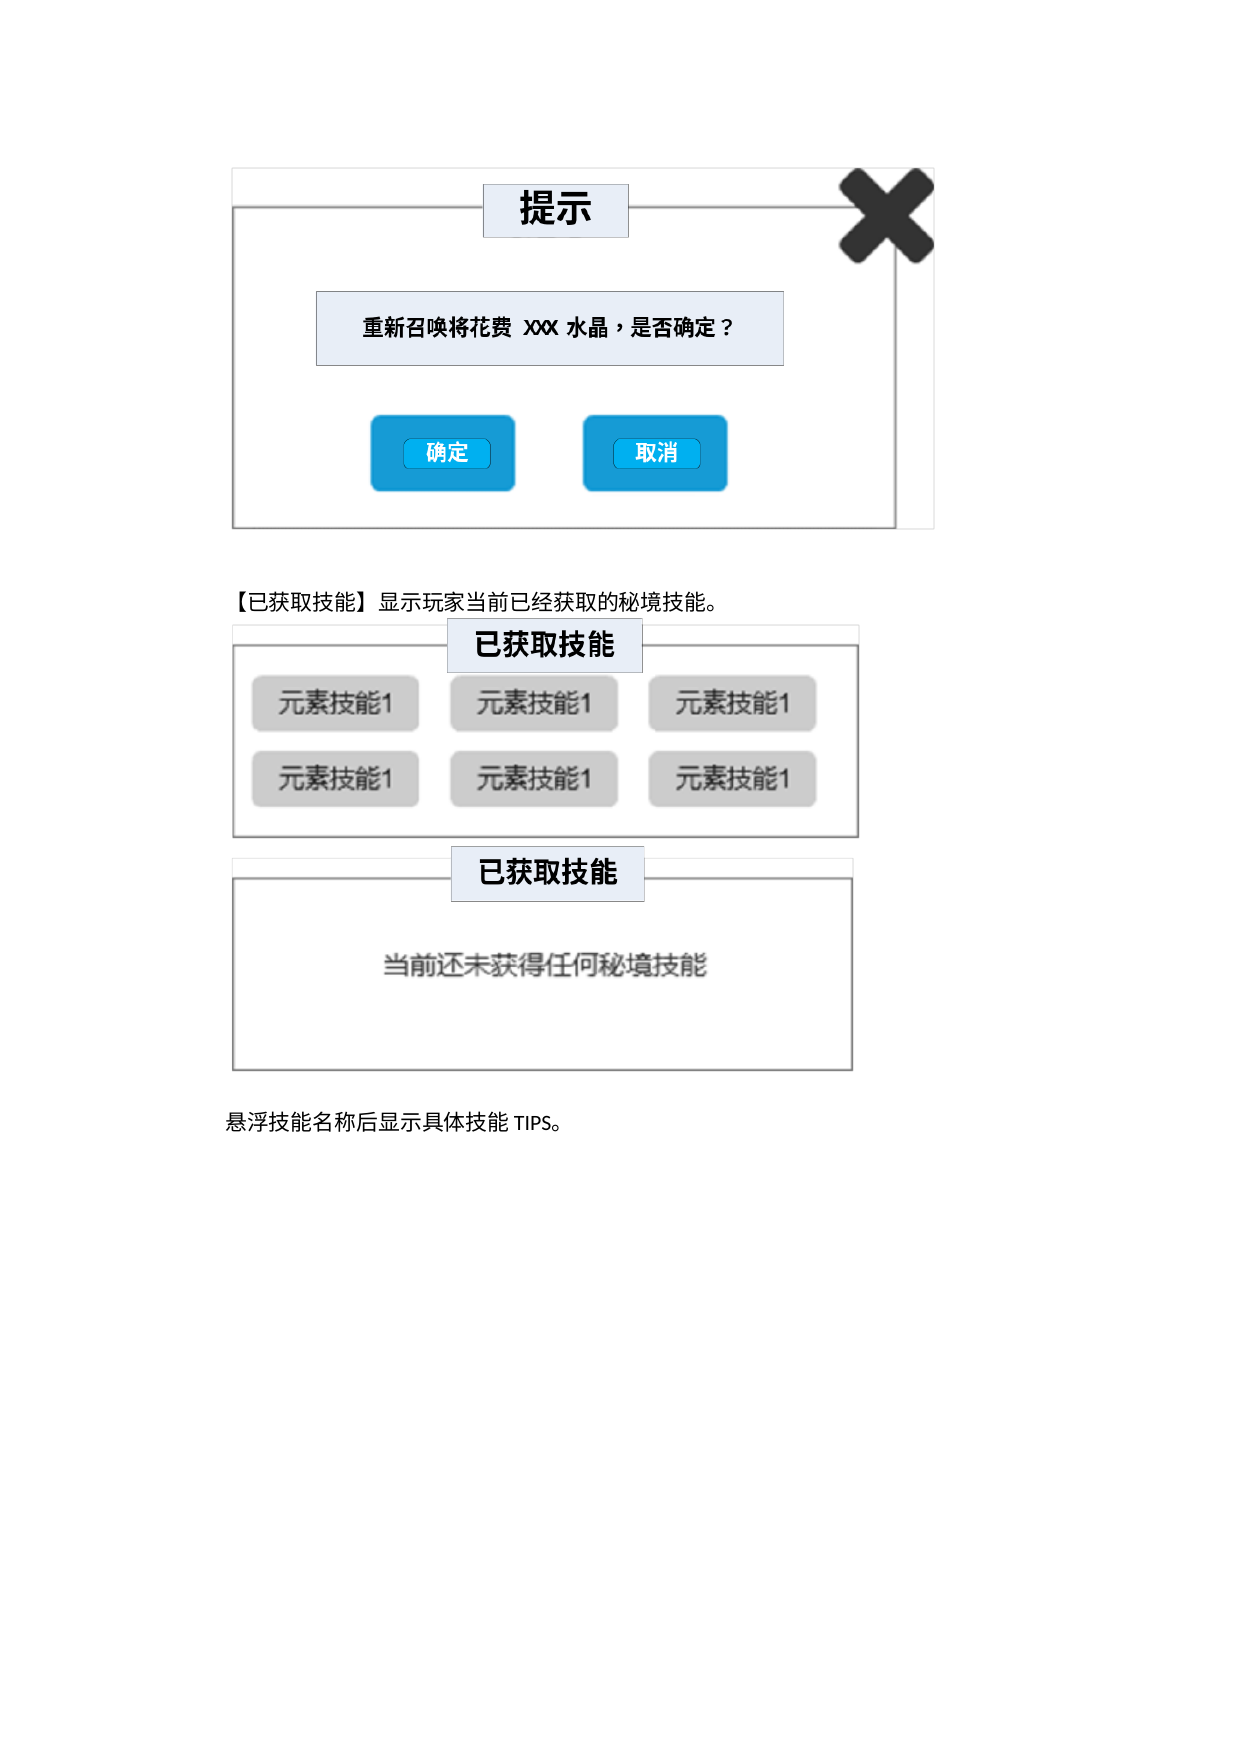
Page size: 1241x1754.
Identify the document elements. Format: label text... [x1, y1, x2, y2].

list 悬浮技能名称后显示具体技能TIPS。 [225, 1104, 1053, 1137]
list 【已获取技能】显示玩家当前已经获取的秘境技能。 [225, 584, 1053, 617]
